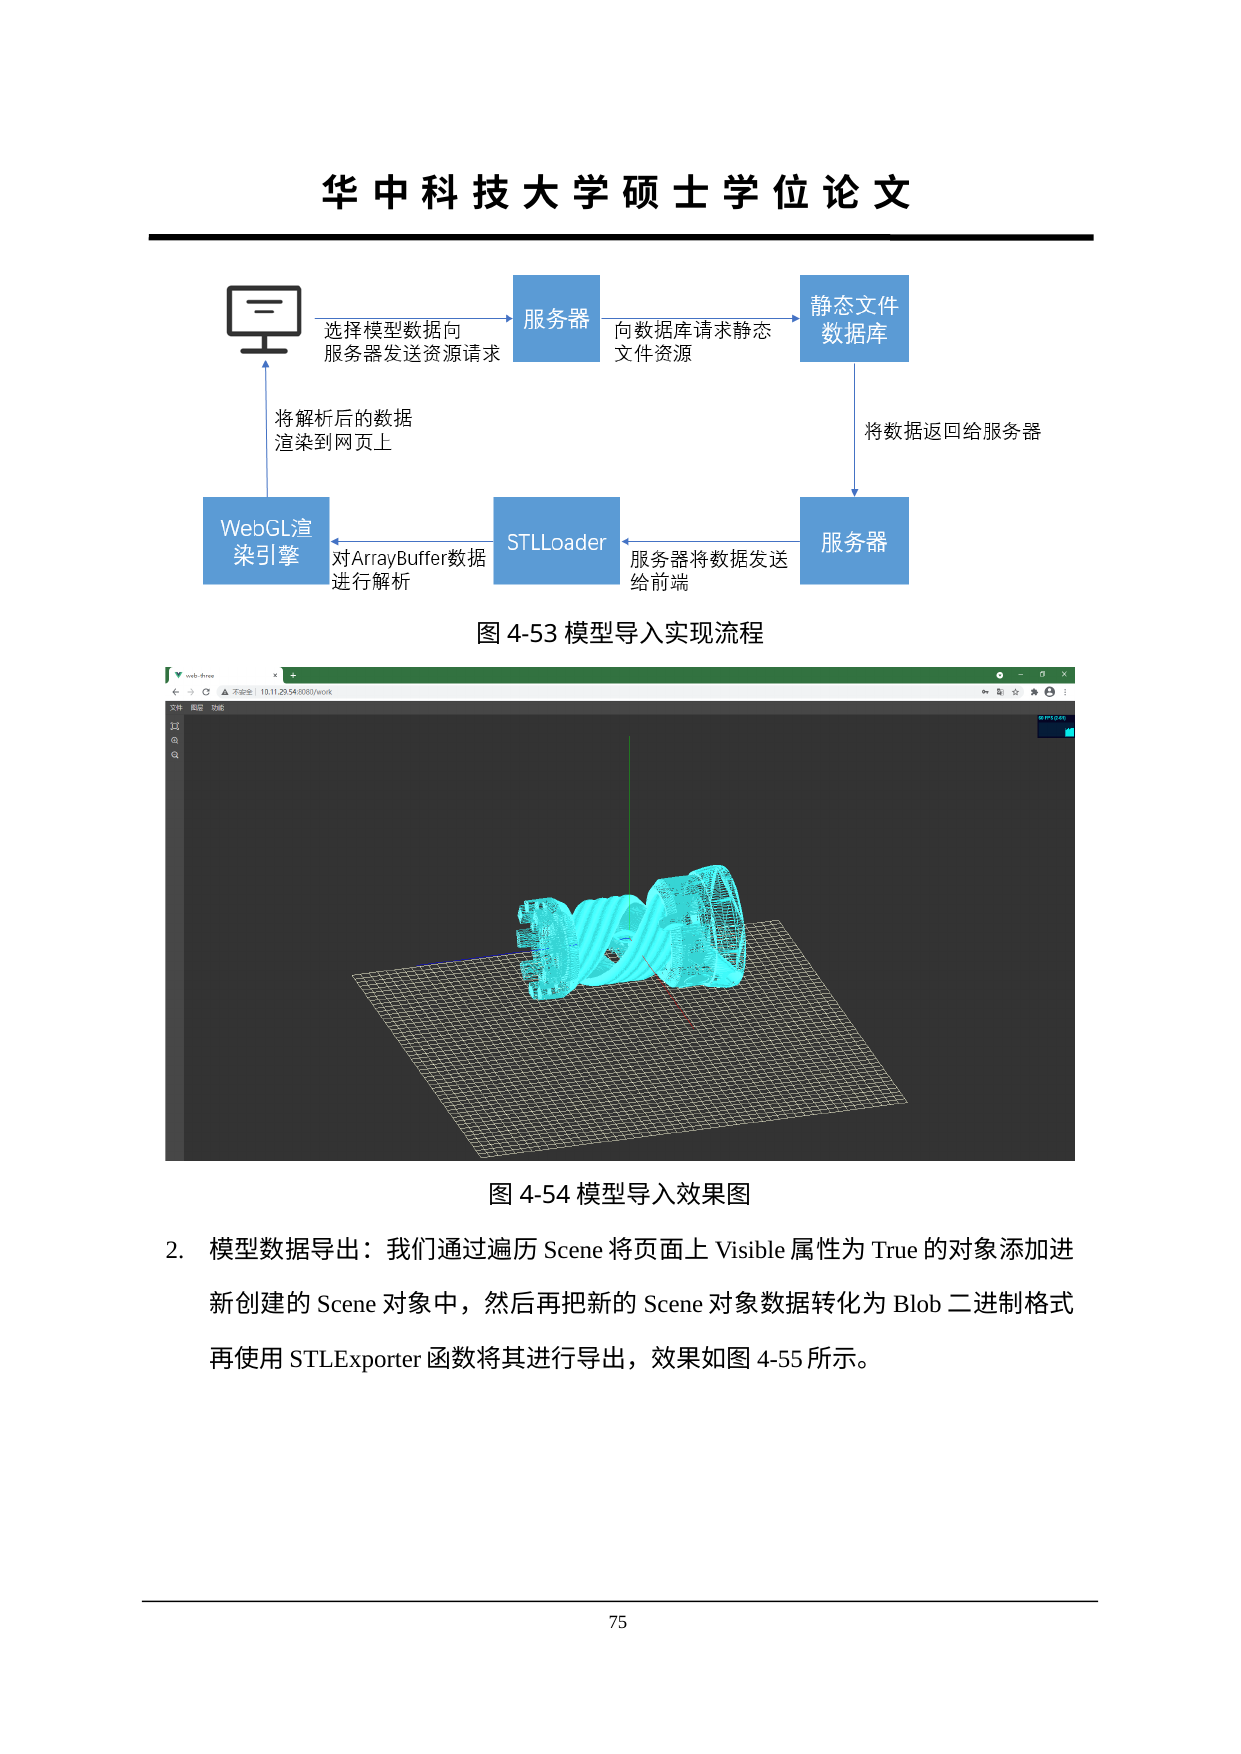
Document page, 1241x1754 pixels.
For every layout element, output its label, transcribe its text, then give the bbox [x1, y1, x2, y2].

picture [165, 667, 1075, 1161]
picture [195, 265, 1045, 600]
